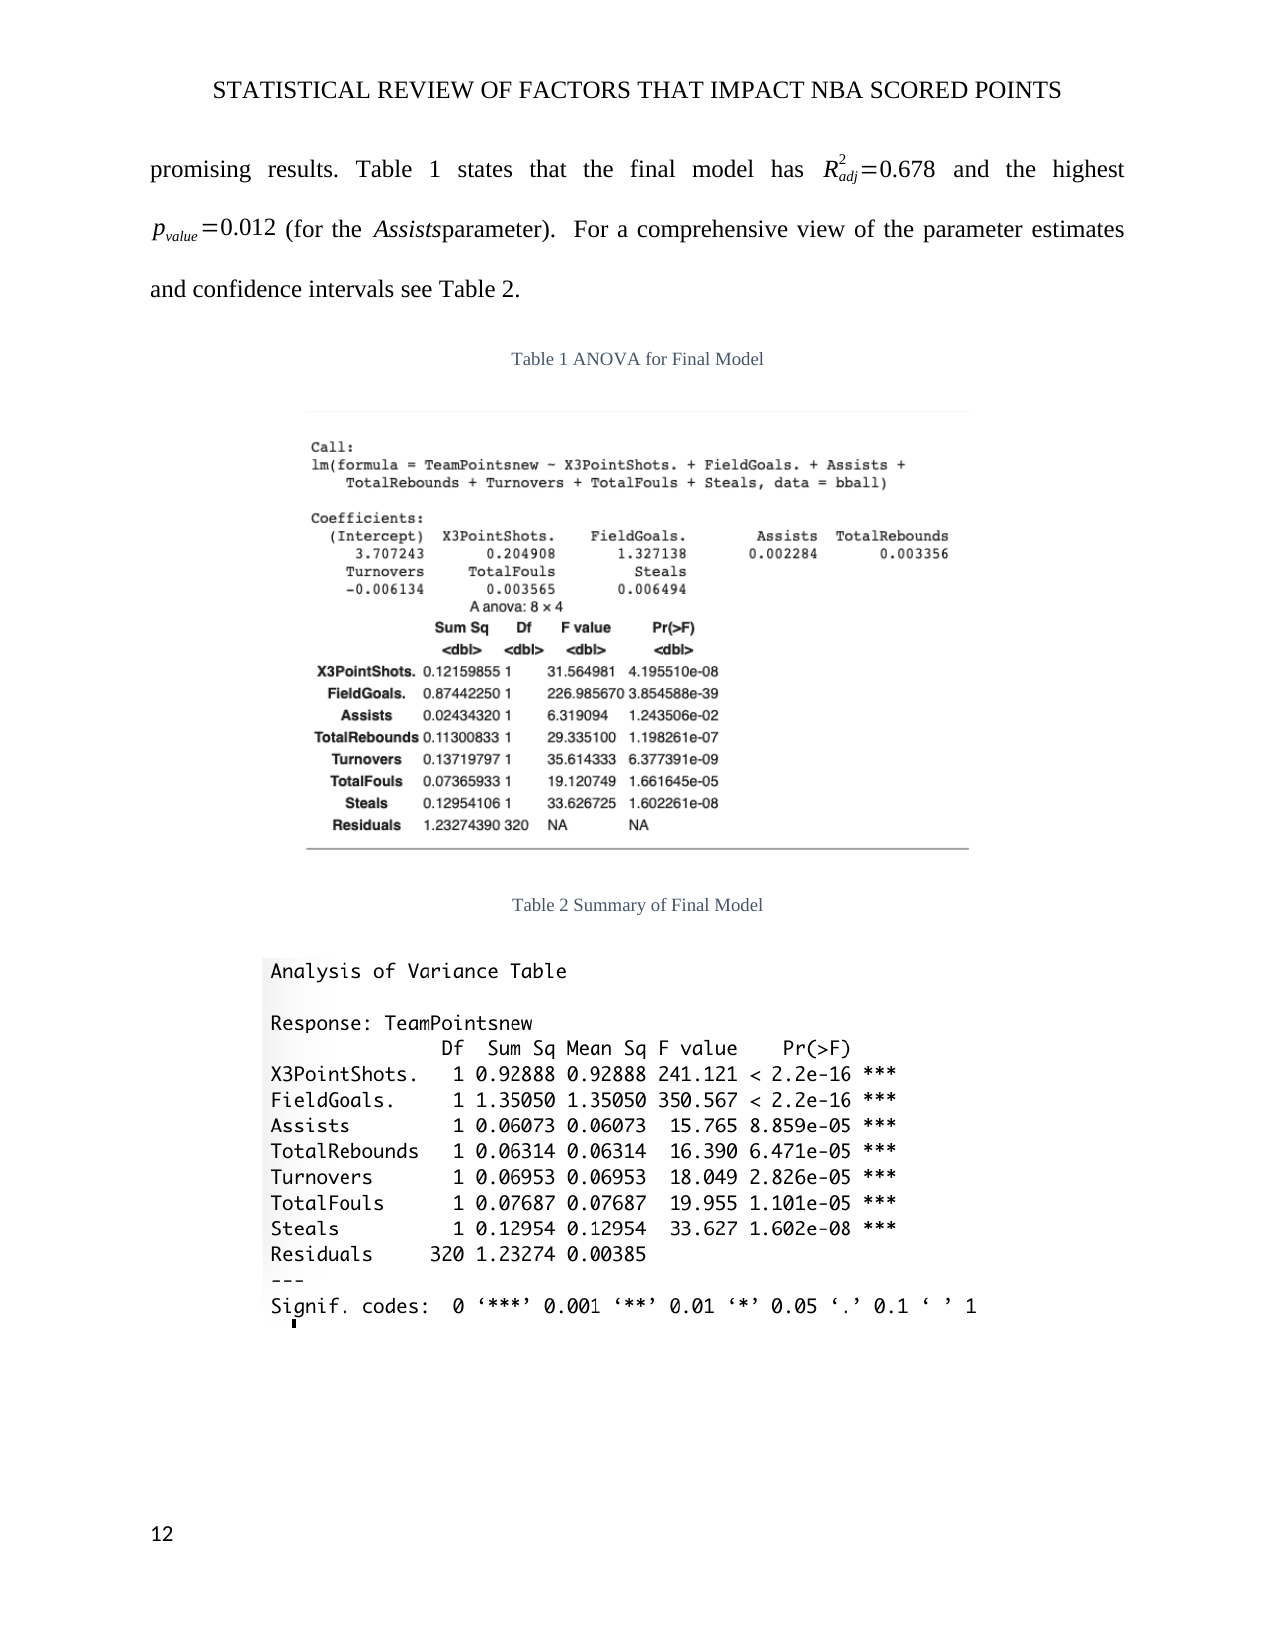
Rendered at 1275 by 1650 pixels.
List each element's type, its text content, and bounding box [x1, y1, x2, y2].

text Table 2 Summary of Final Model [150, 894, 1125, 916]
text Table 1 ANOVA for Final Model [150, 348, 1125, 369]
picture [306, 411, 969, 850]
picture [262, 958, 1013, 1328]
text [150, 151, 1125, 302]
